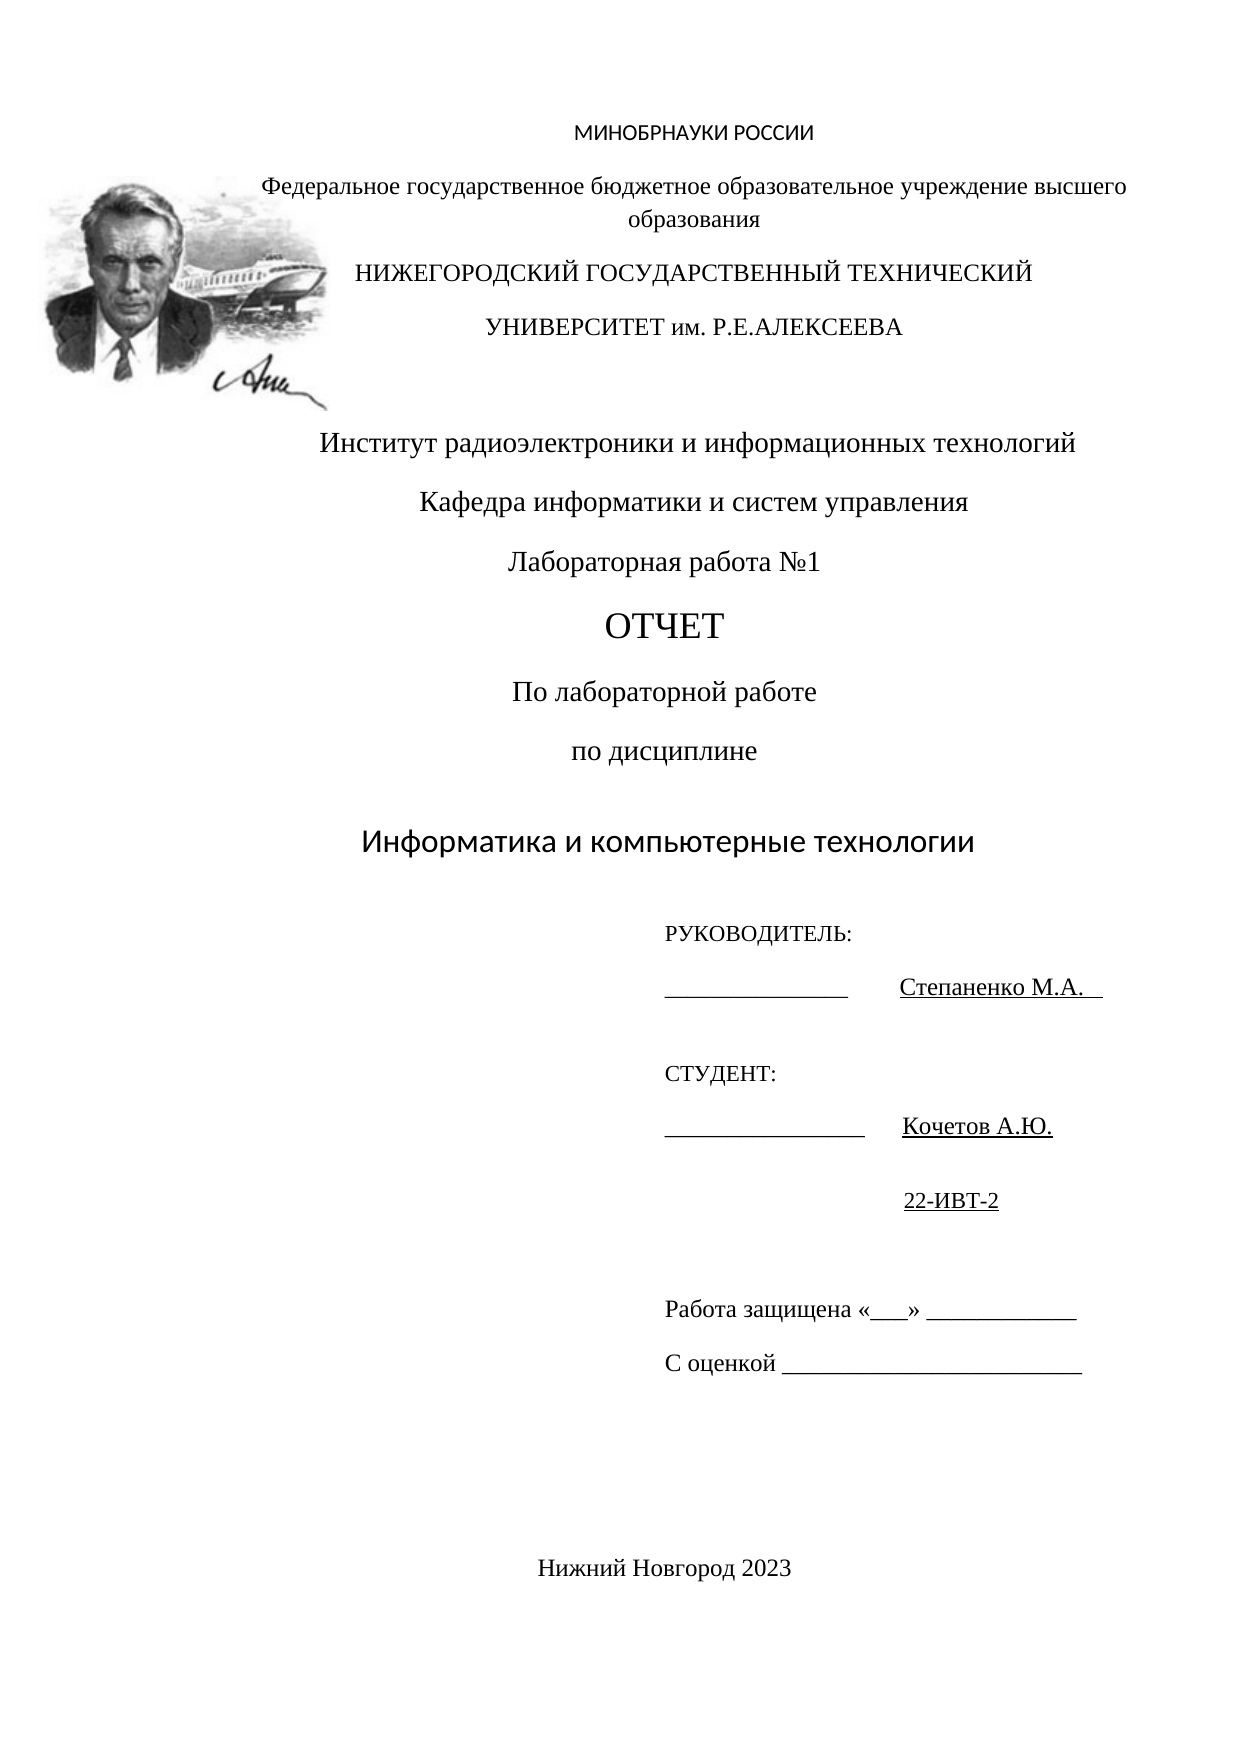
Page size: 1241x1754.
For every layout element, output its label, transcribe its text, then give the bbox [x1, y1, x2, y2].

text С оценкой ________________________ [664, 1348, 1152, 1377]
text 22-ИВТ-2 [664, 1187, 1152, 1213]
text По лабораторной работе [177, 674, 1152, 707]
text РУКОВОДИТЕЛЬ: [664, 921, 1152, 947]
text Информатика и компьютерные технологии [177, 820, 1152, 861]
text Работа защищена «___» ____________ [664, 1294, 1152, 1323]
text Институт радиоэлектроники и информационных технологий [236, 425, 1152, 459]
text НИЖЕГОРОДСКИЙ ГОСУДАРСТВЕННЫЙ ТЕХНИЧЕСКИЙ [236, 258, 1152, 287]
text Лабораторная работа №1 [177, 544, 1152, 577]
text ОТЧЕТ [177, 603, 1152, 646]
text ________________ Степаненко М.А. [664, 972, 1152, 1000]
text СТУДЕНТ: [664, 1060, 1152, 1086]
text Нижний Новгород 2023 [177, 1553, 1152, 1581]
text МИНОБРНАУКИ РОССИИ [236, 118, 1152, 146]
text Федеральное государственное бюджетное образовательное учреждение высшего образования [236, 171, 1152, 233]
text по дисциплине [177, 733, 1152, 767]
text Кафедра информатики и систем управления [236, 484, 1152, 518]
text УНИВЕРСИТЕТ им. Р.Е.АЛЕКСЕЕВА [236, 312, 1152, 341]
text ________________ Кочетов А.Ю. [664, 1111, 1152, 1140]
